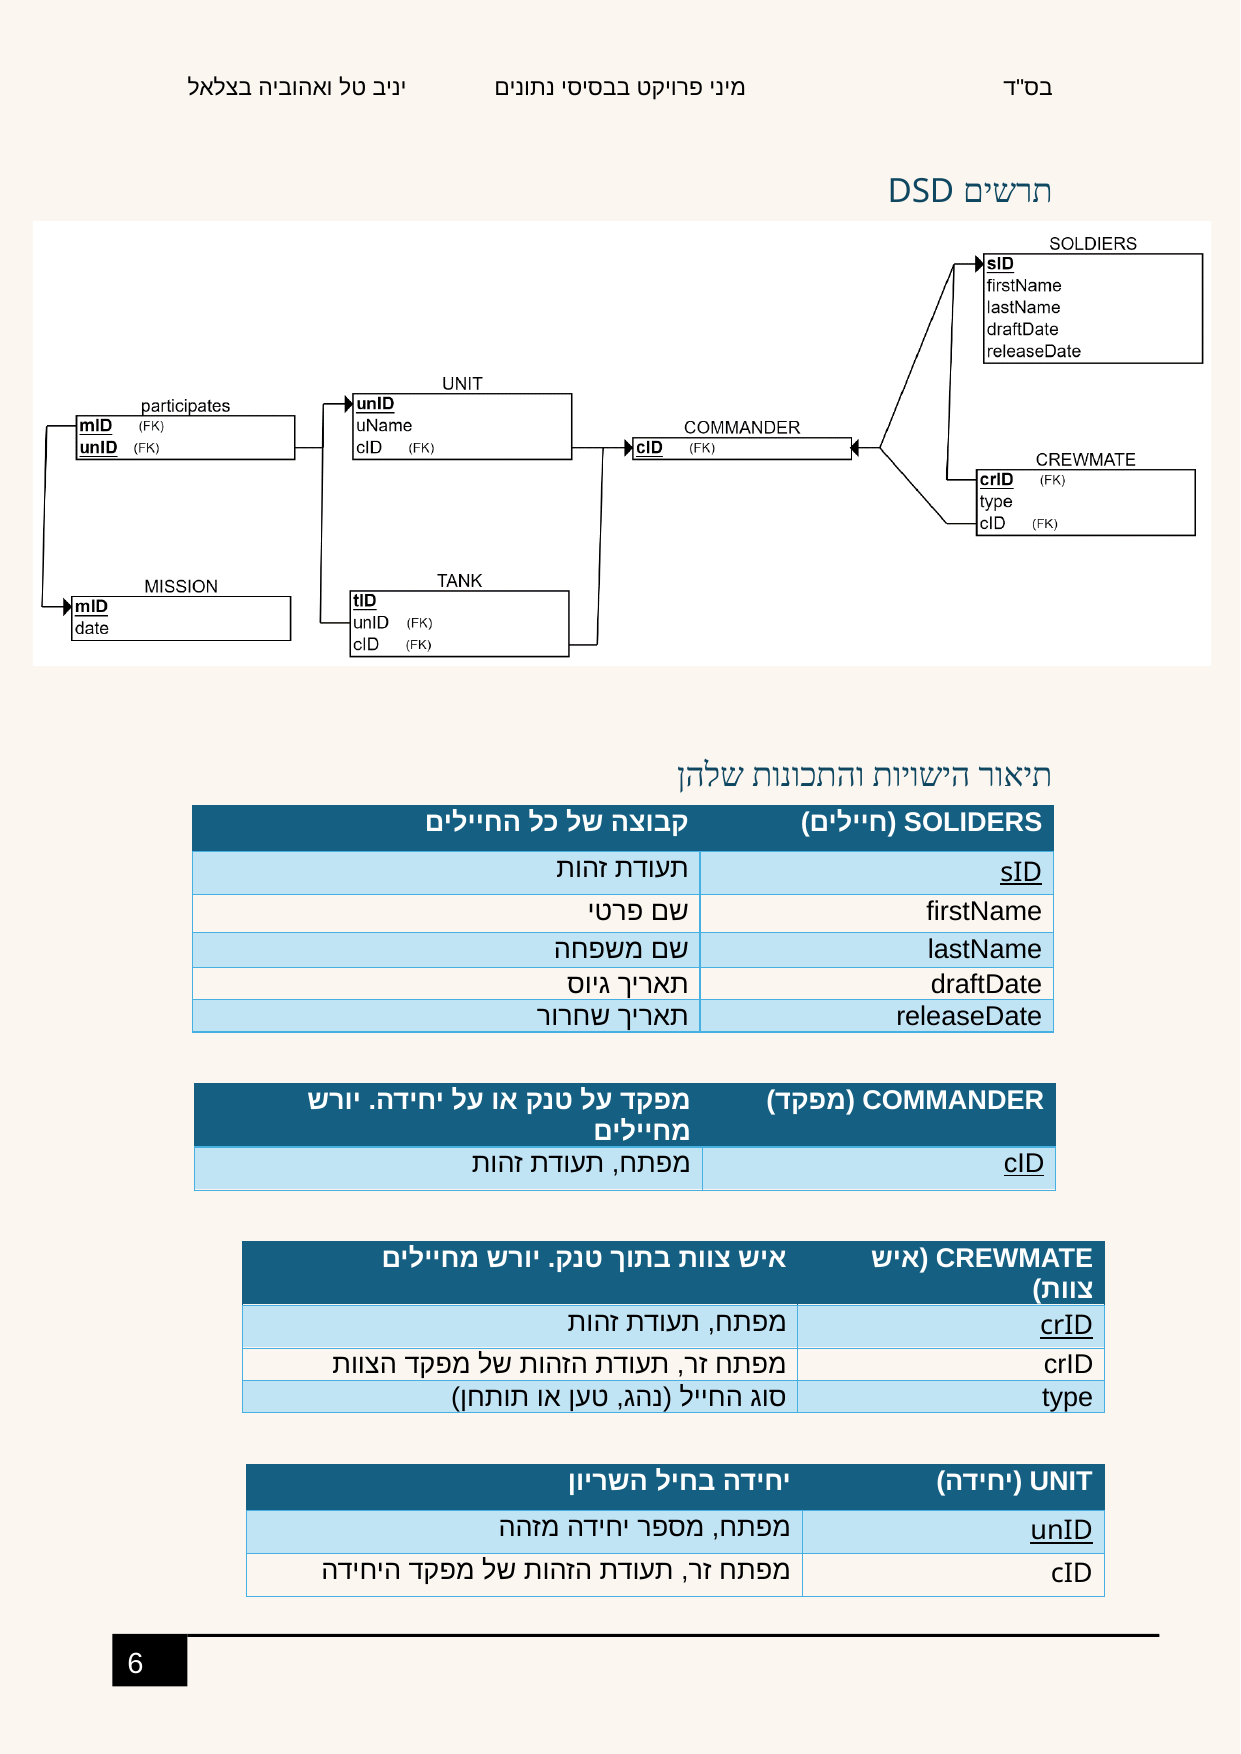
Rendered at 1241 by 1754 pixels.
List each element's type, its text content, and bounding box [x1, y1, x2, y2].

table_cell מפתח זר, תעודת הזהות של מפקד היחידה [247, 1554, 802, 1596]
table_header SOLIDERS (חיילים) [701, 806, 1053, 851]
table_cell מפתח, מספר יחידה מזהה [247, 1511, 802, 1553]
subtitle תרשים DSD [187, 167, 1053, 212]
table_cell סוג החייל (נהג, טען או תותחן) [243, 1381, 797, 1412]
table_cell releaseDate [701, 1000, 1053, 1031]
table_cell תאריך שחרור [193, 1000, 699, 1031]
table_cell מפתח זר, תעודת הזהות של מפקד הצוות [243, 1349, 797, 1380]
table_header UNIT (יחידה) [803, 1465, 1104, 1510]
table_cell תאריך גיוס [193, 968, 699, 999]
table_header קבוצה של כל החיילים [193, 806, 699, 851]
table_cell firstName [701, 895, 1053, 932]
table_cell crID [798, 1349, 1104, 1380]
table_cell cID [703, 1148, 1055, 1189]
picture [32, 221, 1212, 666]
table_cell crID [798, 1306, 1104, 1347]
table_cell מפתח, תעודת זהות [243, 1306, 797, 1347]
table_cell שם משפחה [193, 933, 699, 967]
table_header COMMANDER (מפקד) [703, 1084, 1055, 1146]
table_cell תעודת זהות [193, 852, 699, 894]
table_header איש צוות בתוך טנק. יורש מחיילים [243, 1242, 797, 1304]
table_cell lastName [701, 933, 1053, 967]
subtitle תיאור הישויות והתכונות שלהן [187, 755, 1053, 793]
table_cell type [798, 1381, 1104, 1412]
table_cell draftDate [701, 968, 1053, 999]
table_header יחידה בחיל השריון [247, 1465, 802, 1510]
table_cell שם פרטי [193, 895, 699, 932]
table_cell cID [803, 1554, 1104, 1596]
table_header CREWMATE (איש צוות) [798, 1242, 1104, 1304]
table_cell sID [701, 852, 1053, 894]
table_cell מפתח, תעודת זהות [195, 1148, 702, 1189]
table_cell unID [803, 1511, 1104, 1553]
table_header מפקד על טנק או על יחידה. יורש מחיילים [195, 1084, 702, 1146]
